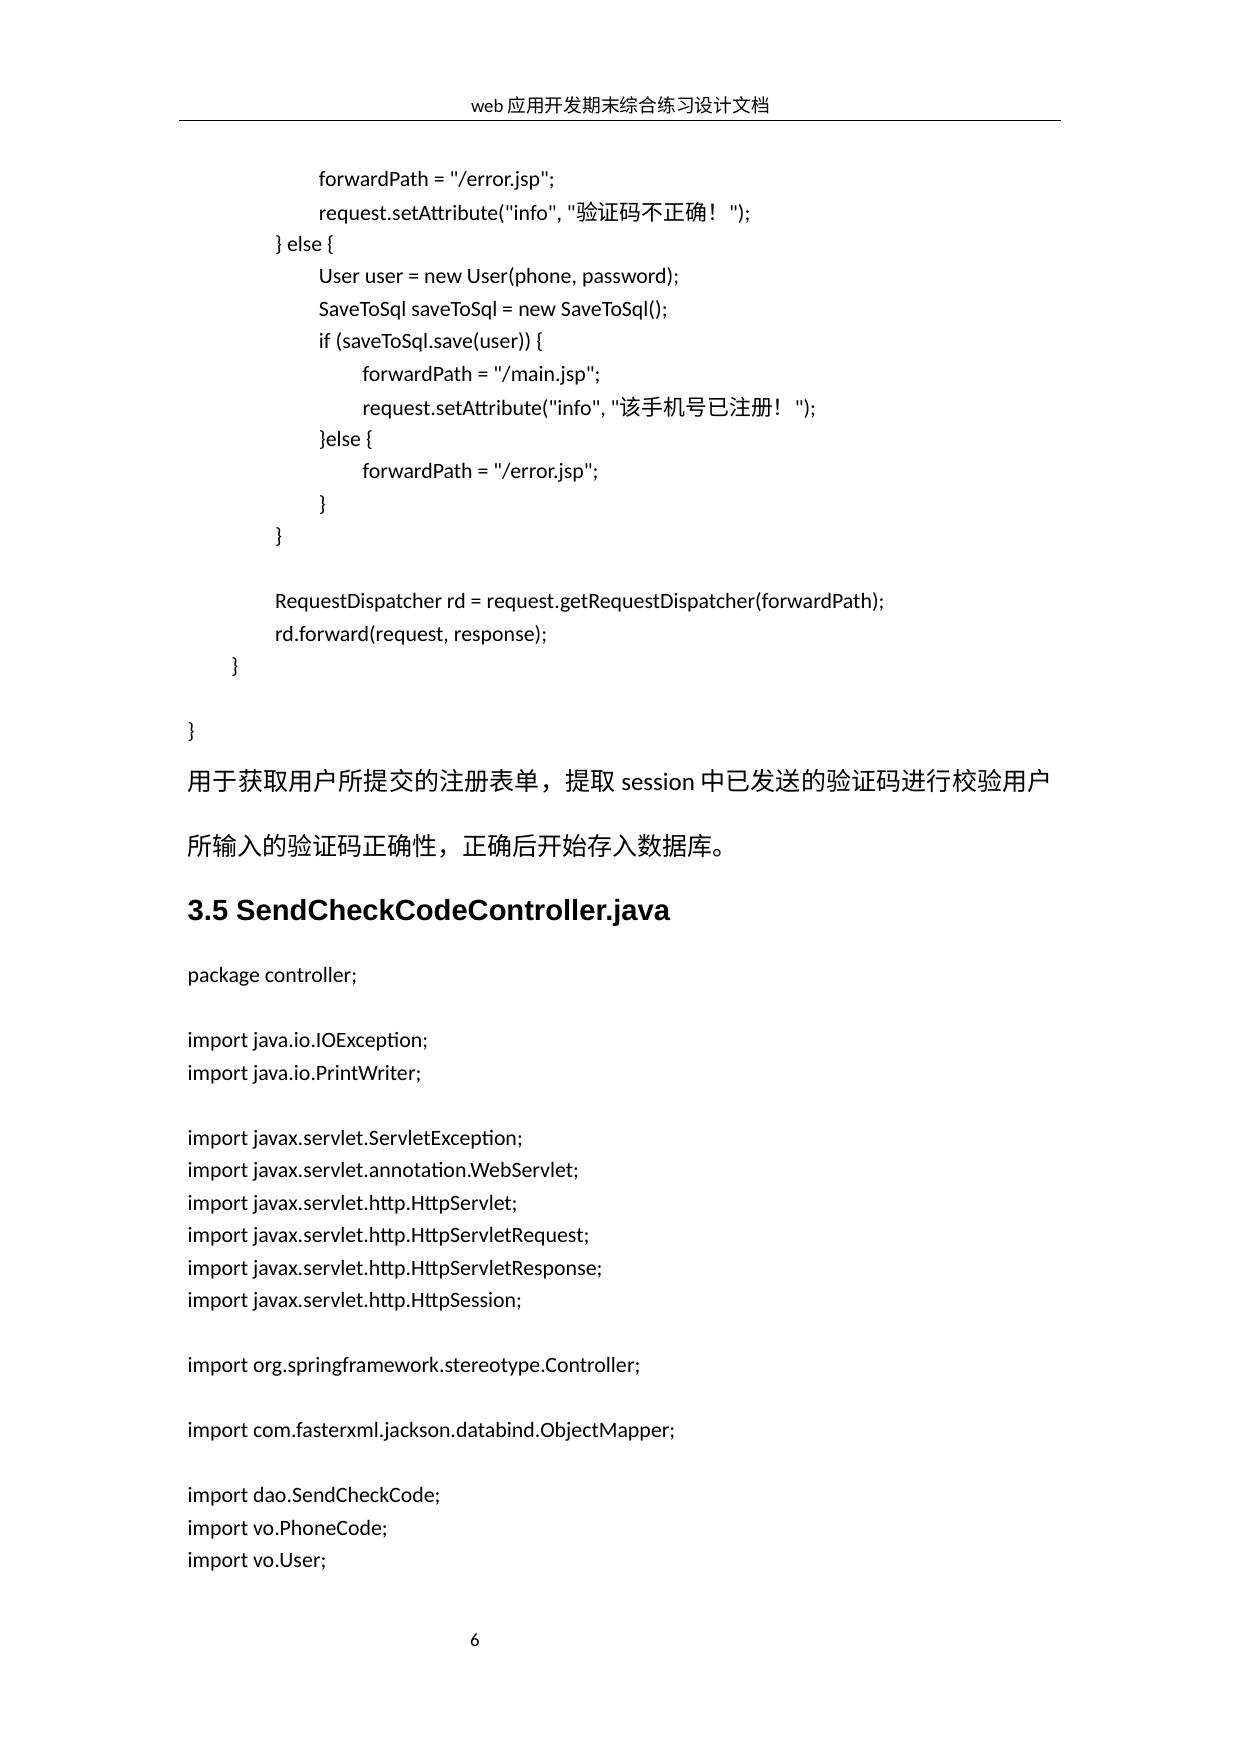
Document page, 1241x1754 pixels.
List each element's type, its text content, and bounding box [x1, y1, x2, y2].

list import dao.SendCheckCode; [187, 1479, 1053, 1511]
list 用于获取用户所提交的注册表单，提取session中已发送的验证码进行校验用户所输入的验证码正确性，正确后开始存入数据库。 [187, 747, 1053, 877]
list import vo.User; [187, 1544, 1053, 1576]
list forwardPath = "/error.jsp"; [187, 162, 1053, 194]
list RequestDispatcher rd = request.getRequestDispatcher(forwardPath); [187, 584, 1053, 617]
list package controller; [187, 959, 1053, 991]
list import javax.servlet.http.HttpSession; [187, 1284, 1053, 1316]
list } [187, 714, 1053, 747]
list import javax.servlet.http.HttpServletResponse; [187, 1251, 1053, 1284]
list import javax.servlet.http.HttpServlet; [187, 1186, 1053, 1219]
list import javax.servlet.annotation.WebServlet; [187, 1154, 1053, 1186]
subtitle 3.5 SendCheckCodeController.java [187, 877, 1053, 942]
list import java.io.PrintWriter; [187, 1056, 1053, 1089]
list request.setAttribute("info", "验证码不正确！"); [187, 194, 1053, 227]
list import vo.PhoneCode; [187, 1511, 1053, 1544]
list forwardPath = "/error.jsp"; [187, 454, 1053, 487]
list SaveToSql saveToSql = new SaveToSql(); [187, 292, 1053, 324]
list import javax.servlet.http.HttpServletRequest; [187, 1219, 1053, 1251]
list import java.io.IOException; [187, 1024, 1053, 1056]
list } else { [187, 227, 1053, 259]
list import com.fasterxml.jackson.databind.ObjectMapper; [187, 1414, 1053, 1446]
list if (saveToSql.save(user)) { [187, 324, 1053, 357]
list User user = new User(phone, password); [187, 259, 1053, 292]
list import org.springframework.stereotype.Controller; [187, 1349, 1053, 1381]
list } [187, 649, 1053, 682]
list forwardPath = "/main.jsp"; [187, 357, 1053, 389]
list }else { [187, 422, 1053, 454]
list } [187, 519, 1053, 552]
list request.setAttribute("info", "该手机号已注册！"); [187, 389, 1053, 422]
list } [187, 487, 1053, 519]
list import javax.servlet.ServletException; [187, 1121, 1053, 1154]
list rd.forward(request, response); [187, 617, 1053, 649]
